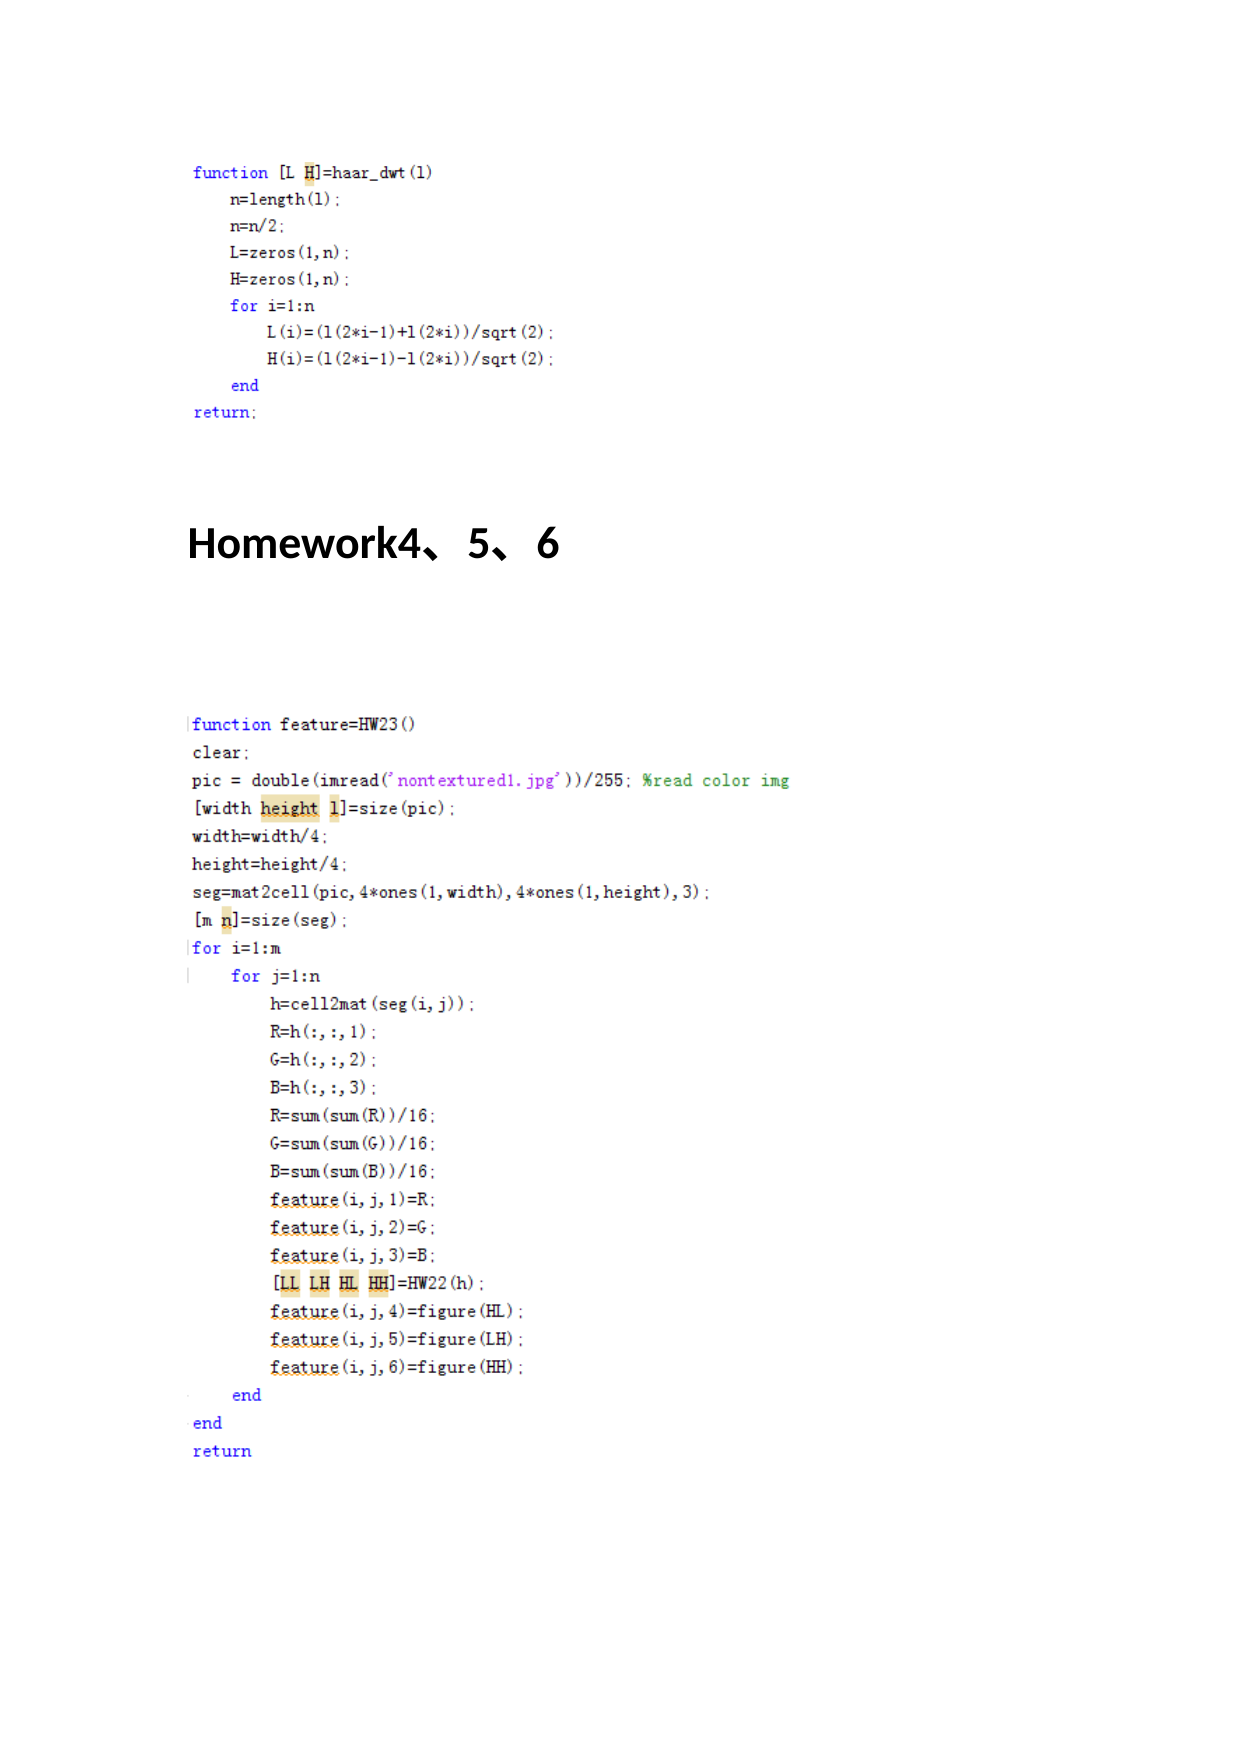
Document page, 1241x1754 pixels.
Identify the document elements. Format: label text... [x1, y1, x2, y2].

subtitle Homework4、5、6 [187, 490, 1053, 587]
picture [187, 715, 799, 1468]
picture [187, 162, 606, 431]
